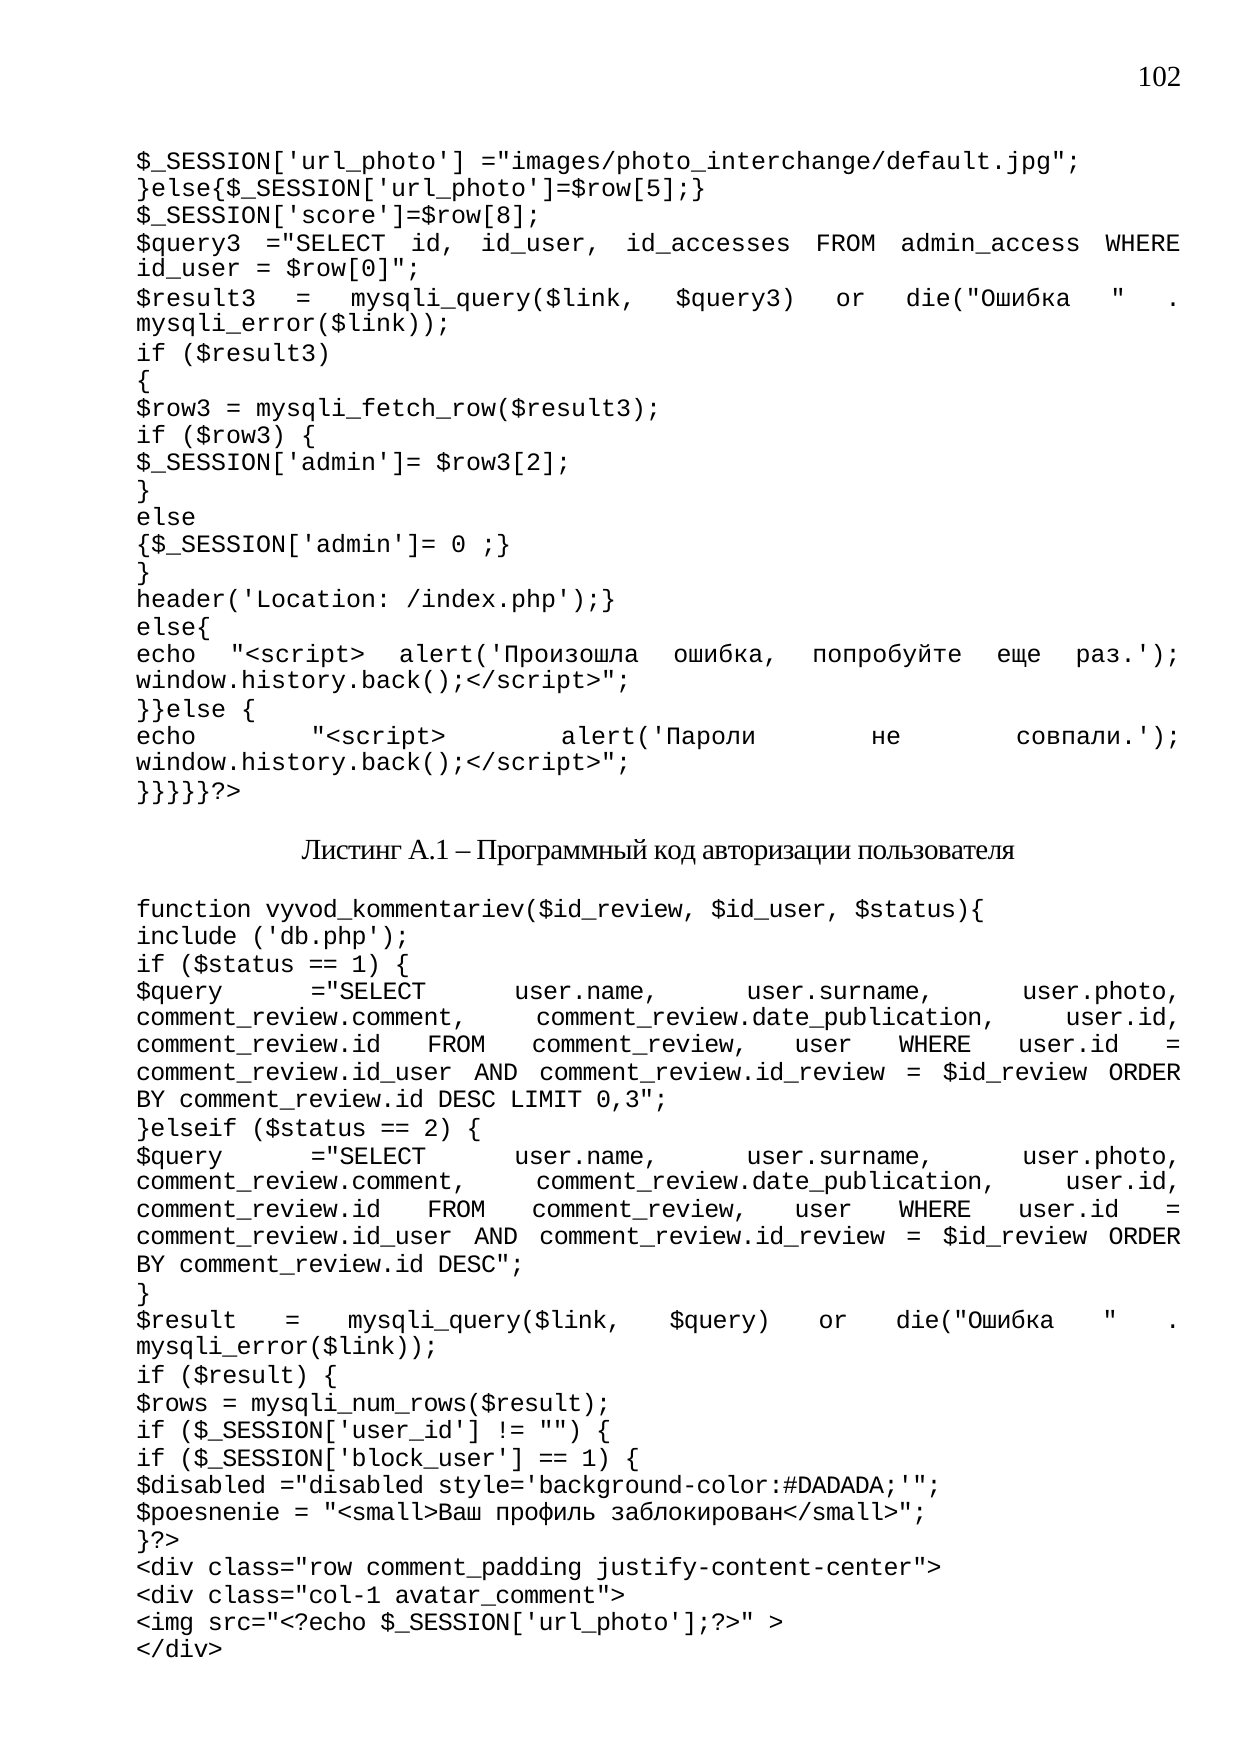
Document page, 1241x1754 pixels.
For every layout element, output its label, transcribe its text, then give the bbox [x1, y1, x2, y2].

text include ('db.php'); [136, 923, 1181, 950]
text <div class="row comment_padding justify-content-center"> [136, 1554, 1181, 1581]
text { [136, 367, 1181, 394]
text }else{$_SESSION['url_photo']=$row[5];} [136, 175, 1181, 202]
text } [136, 476, 1181, 504]
text $result3 = mysqli_query($link, $query3) or die("Ошибка " . mysqli_error($link)); [136, 284, 1181, 339]
text $disabled ="disabled style='background-color:#DADADA;'"; [136, 1472, 1181, 1499]
text if ($_SESSION['block_user'] == 1) { [136, 1444, 1181, 1472]
text if ($status == 1) { [136, 950, 1181, 977]
text if ($result) { [136, 1362, 1181, 1389]
text echo "<script> alert('Произошла ошибка, попробуйте еще раз.'); window.history.back();</script>"; [136, 641, 1181, 696]
text {$_SESSION['admin']= 0 ;} [136, 531, 1181, 558]
text $rows = mysqli_num_rows($result); [136, 1389, 1181, 1417]
text echo "<script> alert('Пароли не совпали.'); window.history.back();</script>"; [136, 723, 1181, 778]
text $_SESSION['score']=$row[8]; [136, 202, 1181, 229]
text <img src="<?echo $_SESSION['url_photo'];?>" > [136, 1608, 1181, 1636]
text }elseif ($status == 2) { [136, 1115, 1181, 1142]
text $query ="SELECT user.name, user.surname, user.photo, comment_review.comment, comment_review.date_publication, user.id, comment_review.id FROM comment_review, user WHERE user.id = comment_review.id_user AND comment_review.id_review = $id_review ORDER BY comment_review.id DESC LIMIT 0,3"; [136, 977, 1181, 1115]
text $result = mysqli_query($link, $query) or die("Ошибка " . mysqli_error($link)); [136, 1307, 1181, 1362]
text Листинг А.1 – Программный код авторизации пользователя [136, 834, 1181, 866]
text $_SESSION['url_photo'] ="images/photo_interchange/default.jpg"; [136, 147, 1181, 175]
text $_SESSION['admin']= $row3[2]; [136, 449, 1181, 476]
text } [136, 558, 1181, 586]
text $poesnenie = "<small>Ваш профиль заблокирован</small>"; [136, 1499, 1181, 1526]
text else{ [136, 613, 1181, 641]
text if ($row3) { [136, 421, 1181, 449]
text </div> [136, 1636, 1181, 1663]
text $row3 = mysqli_fetch_row($result3); [136, 394, 1181, 421]
text }?> [136, 1526, 1181, 1554]
text $query ="SELECT user.name, user.surname, user.photo, comment_review.comment, comment_review.date_publication, user.id, comment_review.id FROM comment_review, user WHERE user.id = comment_review.id_user AND comment_review.id_review = $id_review ORDER BY comment_review.id DESC"; [136, 1142, 1181, 1280]
text else [136, 504, 1181, 531]
text <div class="col-1 avatar_comment"> [136, 1581, 1181, 1608]
text function vyvod_kommentariev($id_review, $id_user, $status){ [136, 895, 1181, 923]
text }}}}}?> [136, 778, 1181, 805]
text if ($result3) [136, 339, 1181, 367]
text }}else { [136, 696, 1181, 723]
text $query3 ="SELECT id, id_user, id_accesses FROM admin_access WHERE id_user = $row[0]"; [136, 229, 1181, 284]
text } [136, 1280, 1181, 1307]
text header('Location: /index.php');} [136, 586, 1181, 613]
text if ($_SESSION['user_id'] != "") { [136, 1417, 1181, 1444]
